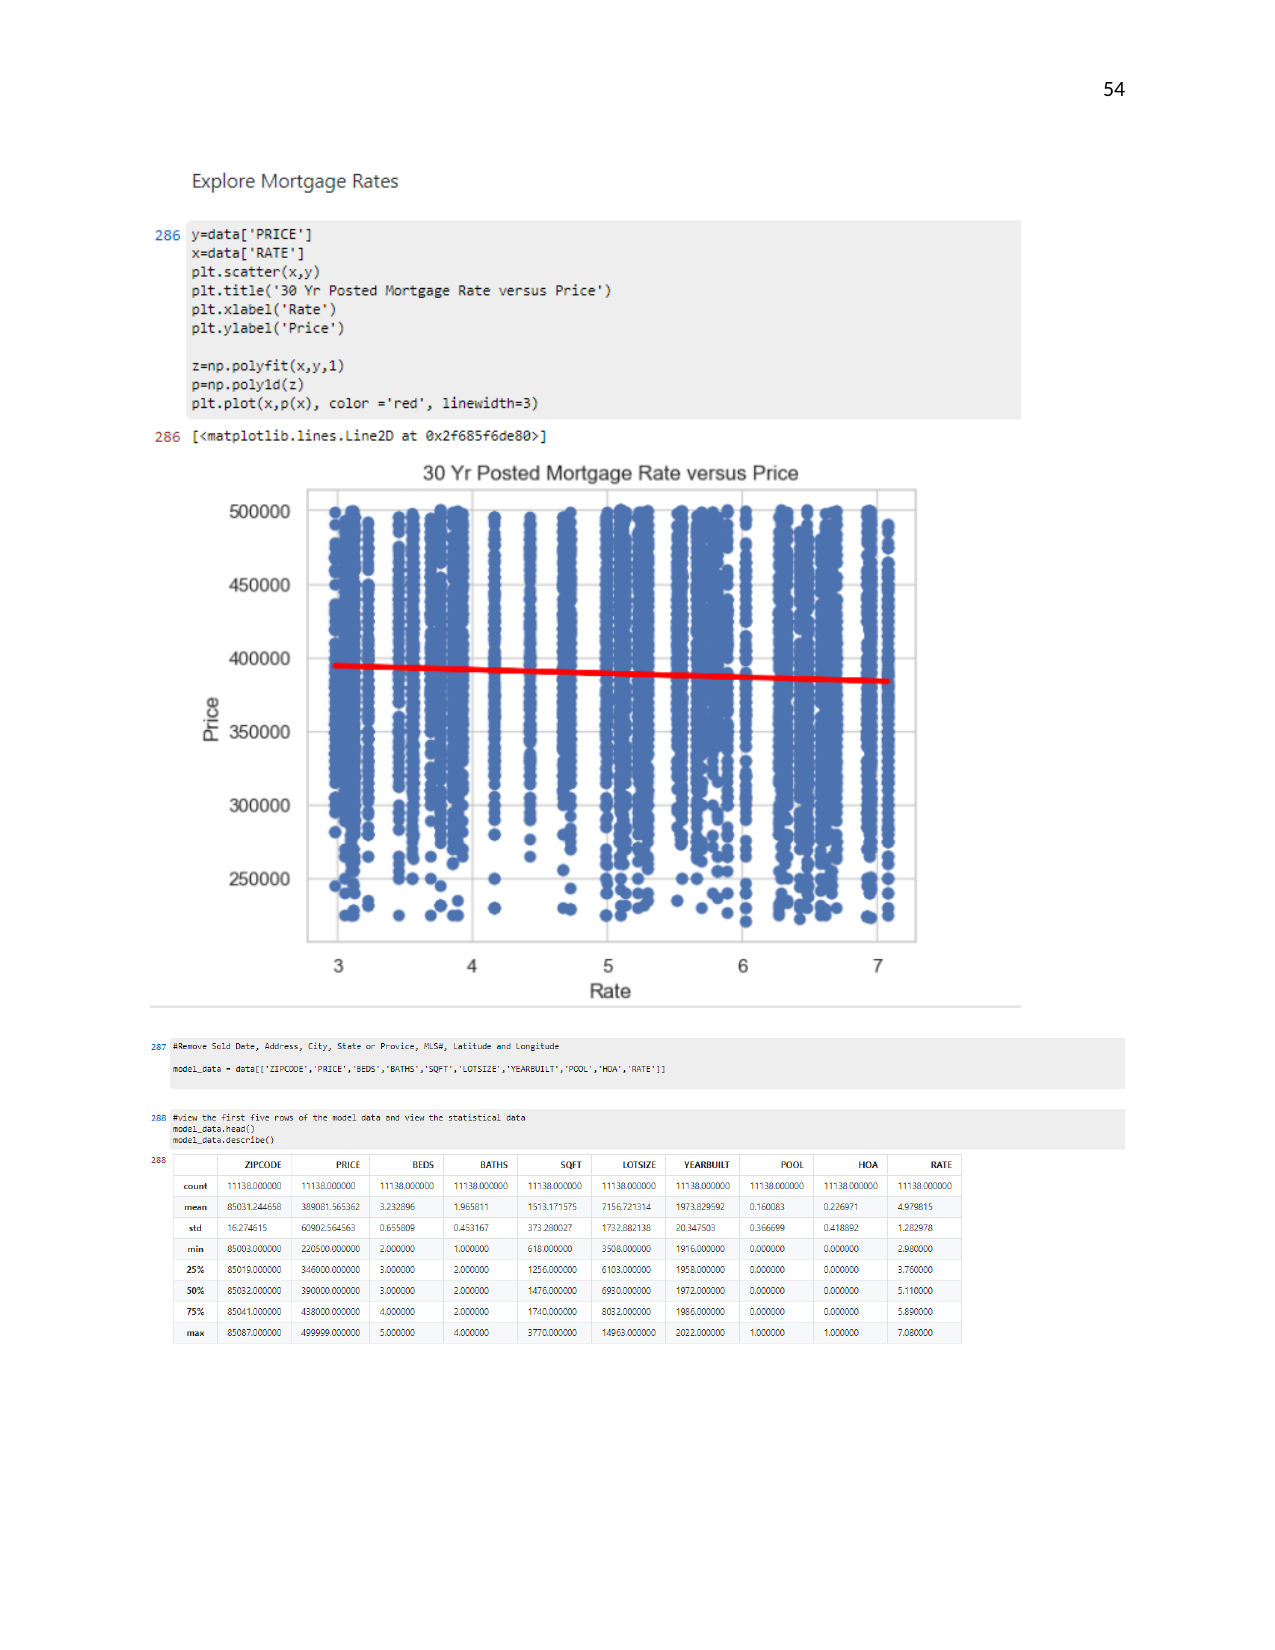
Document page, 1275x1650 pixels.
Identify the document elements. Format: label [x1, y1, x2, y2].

picture [150, 150, 1022, 1008]
picture [150, 1028, 1125, 1361]
